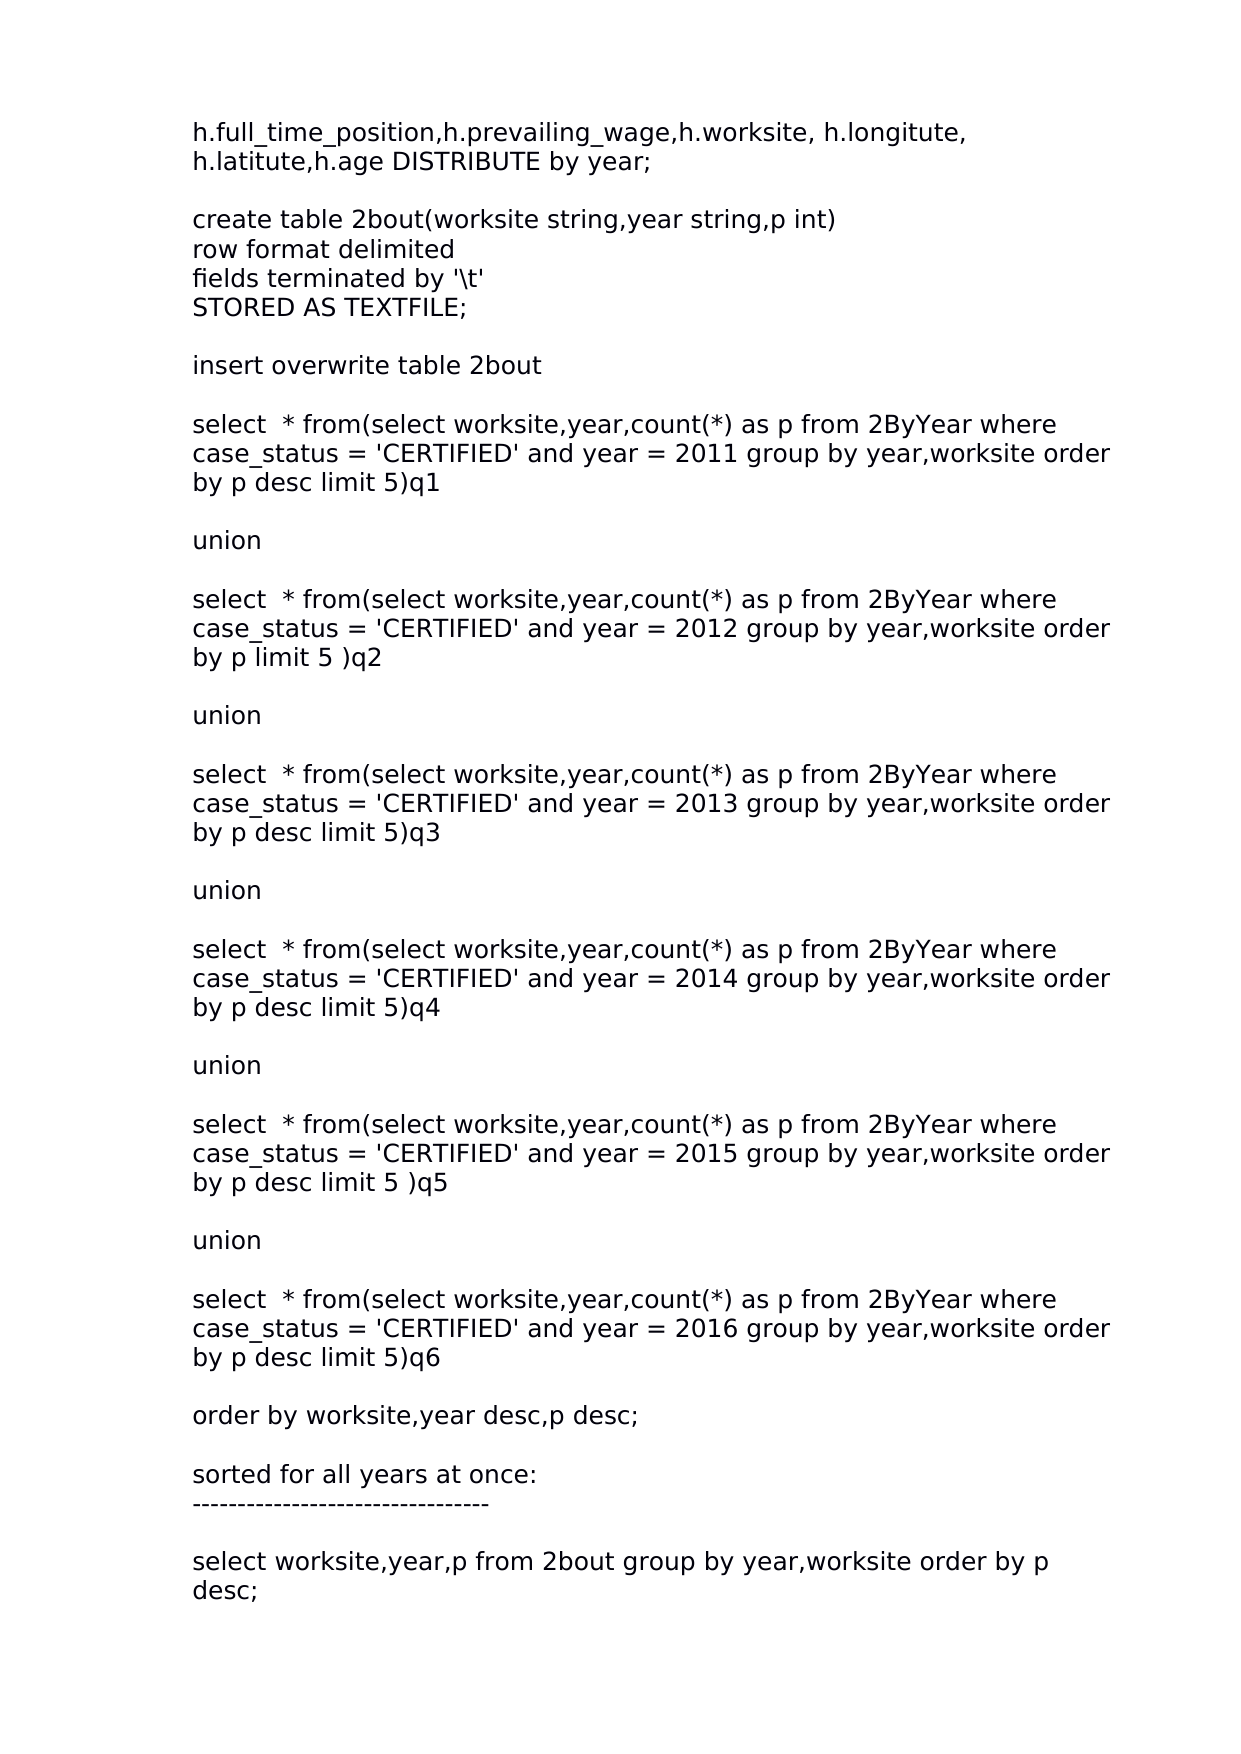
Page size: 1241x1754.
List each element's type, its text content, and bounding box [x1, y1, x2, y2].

text select * from(select worksite,year,count(*) as p from 2ByYear where case_status = 'CERTIFIED' and year = 2013 group by year,worksite order by p desc limit 5)q3 [192, 760, 1122, 847]
text select * from(select worksite,year,count(*) as p from 2ByYear where case_status = 'CERTIFIED' and year = 2011 group by year,worksite order by p desc limit 5)q1 [192, 410, 1122, 497]
text select * from(select worksite,year,count(*) as p from 2ByYear where case_status = 'CERTIFIED' and year = 2014 group by year,worksite order by p desc limit 5)q4 [192, 935, 1122, 1022]
text union [192, 1226, 1122, 1256]
text --------------------------------- [192, 1489, 1122, 1518]
text STORED AS TEXTFILE; [192, 293, 1122, 322]
text select worksite,year,p from 2bout group by year,worksite order by p desc; [192, 1547, 1122, 1606]
text select * from(select worksite,year,count(*) as p from 2ByYear where case_status = 'CERTIFIED' and year = 2016 group by year,worksite order by p desc limit 5)q6 [192, 1285, 1122, 1372]
text order by worksite,year desc,p desc; [192, 1401, 1122, 1431]
text union [192, 526, 1122, 556]
text sorted for all years at once: [192, 1460, 1122, 1489]
text select * from(select worksite,year,count(*) as p from 2ByYear where case_status = 'CERTIFIED' and year = 2015 group by year,worksite order by p desc limit 5 )q5 [192, 1110, 1122, 1197]
text union [192, 1051, 1122, 1081]
text fields terminated by '\t' [192, 264, 1122, 293]
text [192, 118, 1122, 176]
text union [192, 701, 1122, 731]
text union [192, 876, 1122, 906]
text insert overwrite table 2bout [192, 351, 1122, 381]
text row format delimited [192, 235, 1122, 264]
text create table 2bout(worksite string,year string,p int) [192, 206, 1122, 235]
text select * from(select worksite,year,count(*) as p from 2ByYear where case_status = 'CERTIFIED' and year = 2012 group by year,worksite order by p limit 5 )q2 [192, 585, 1122, 672]
